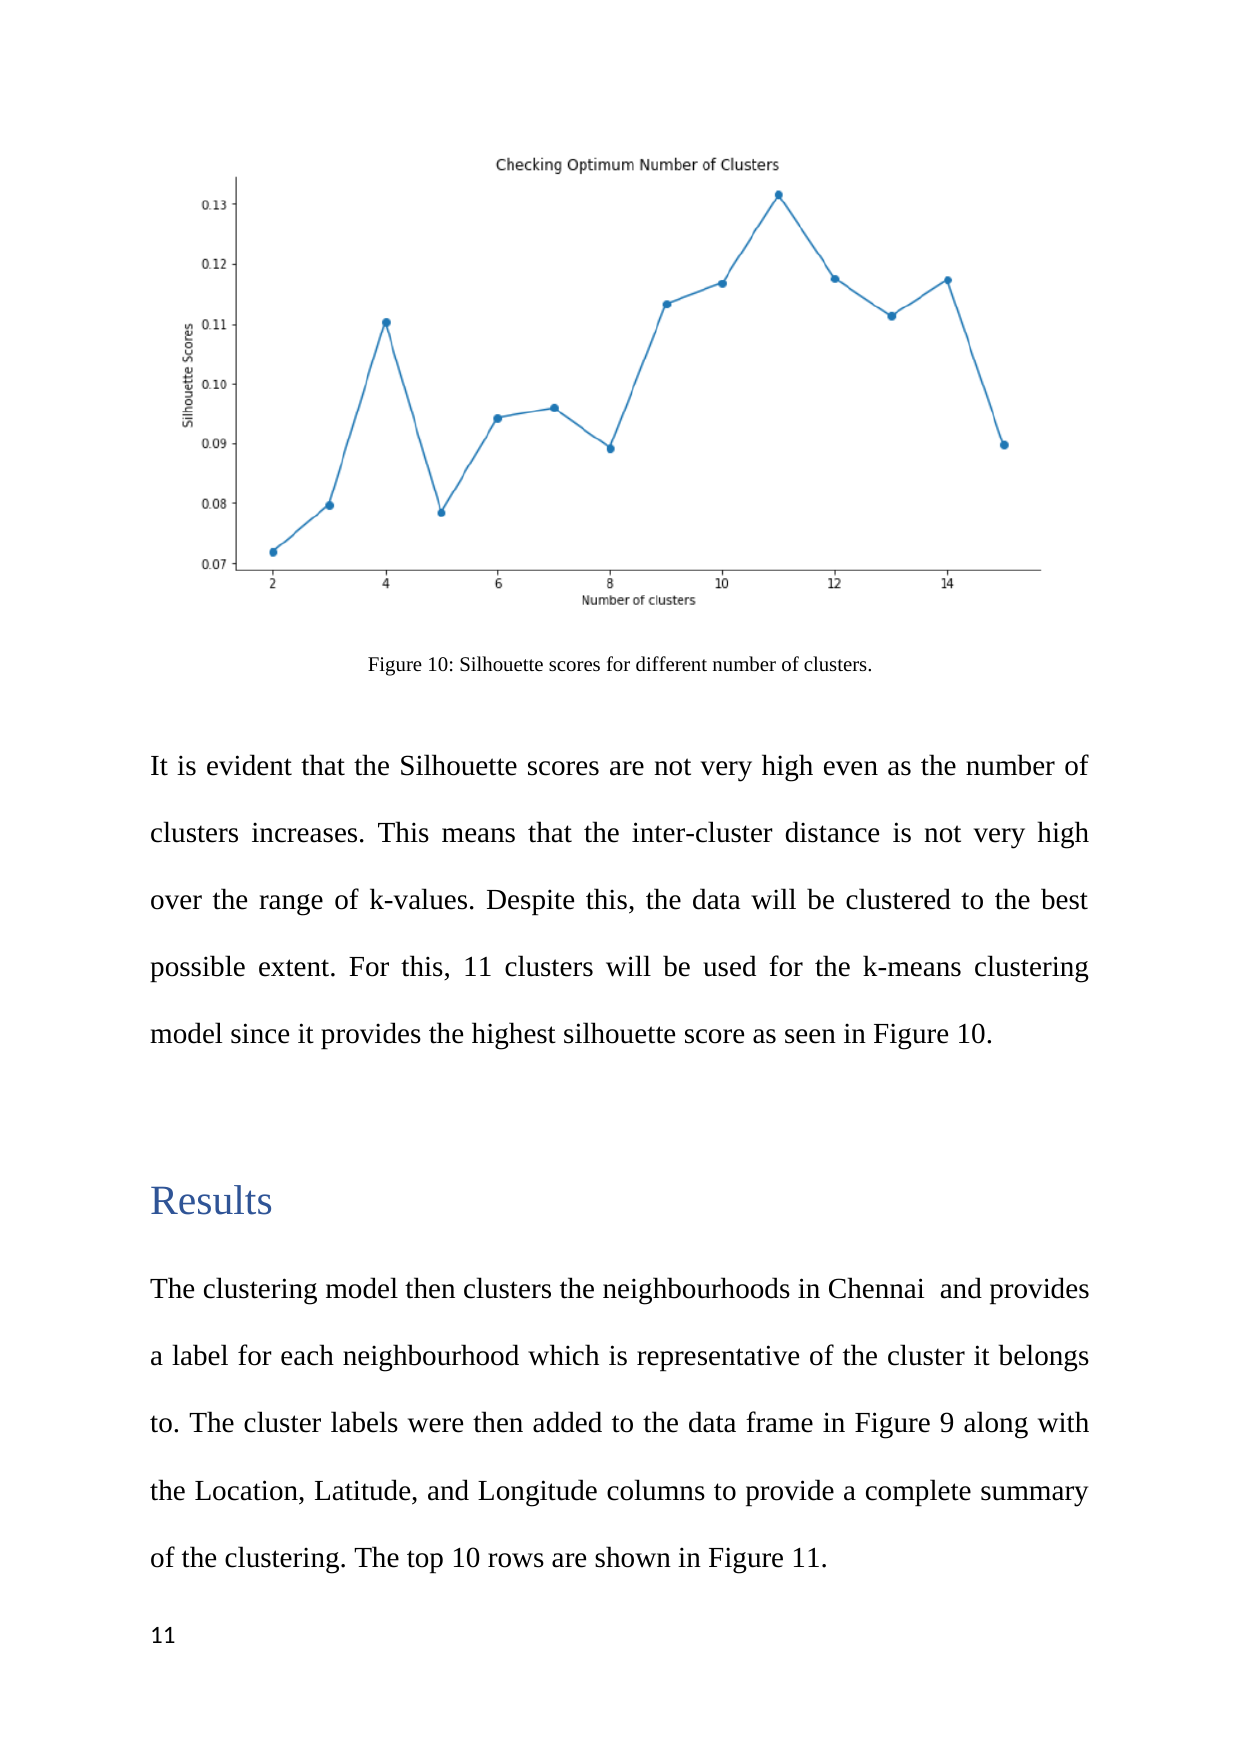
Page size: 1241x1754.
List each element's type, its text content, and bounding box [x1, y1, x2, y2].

text Figure 10: Silhouette scores for different number of clusters. [150, 652, 1090, 676]
picture [150, 150, 1090, 622]
text It is evident that the Silhouette scores are not very high even as the number of clusters increases. This means that the inter-cluster distance is not very high over the range of k-values. Despite this, the data will be clustered to the best possible extent. For this, 11 clusters will be used for the k-means clustering model since it provides the highest silhouette score as seen in Figure 10. [150, 748, 1090, 1050]
subtitle Results [150, 1176, 1090, 1223]
text The clustering model then clusters the neighbourhoods in Chennai and provides a label for each neighbourhood which is representative of the cluster it belongs to. The cluster labels were then added to the data frame in Figure 9 along with the Location, Latitude, and Longitude columns to provide a complete summary of the clustering. The top 10 rows are shown in Figure 11. [150, 1271, 1090, 1573]
